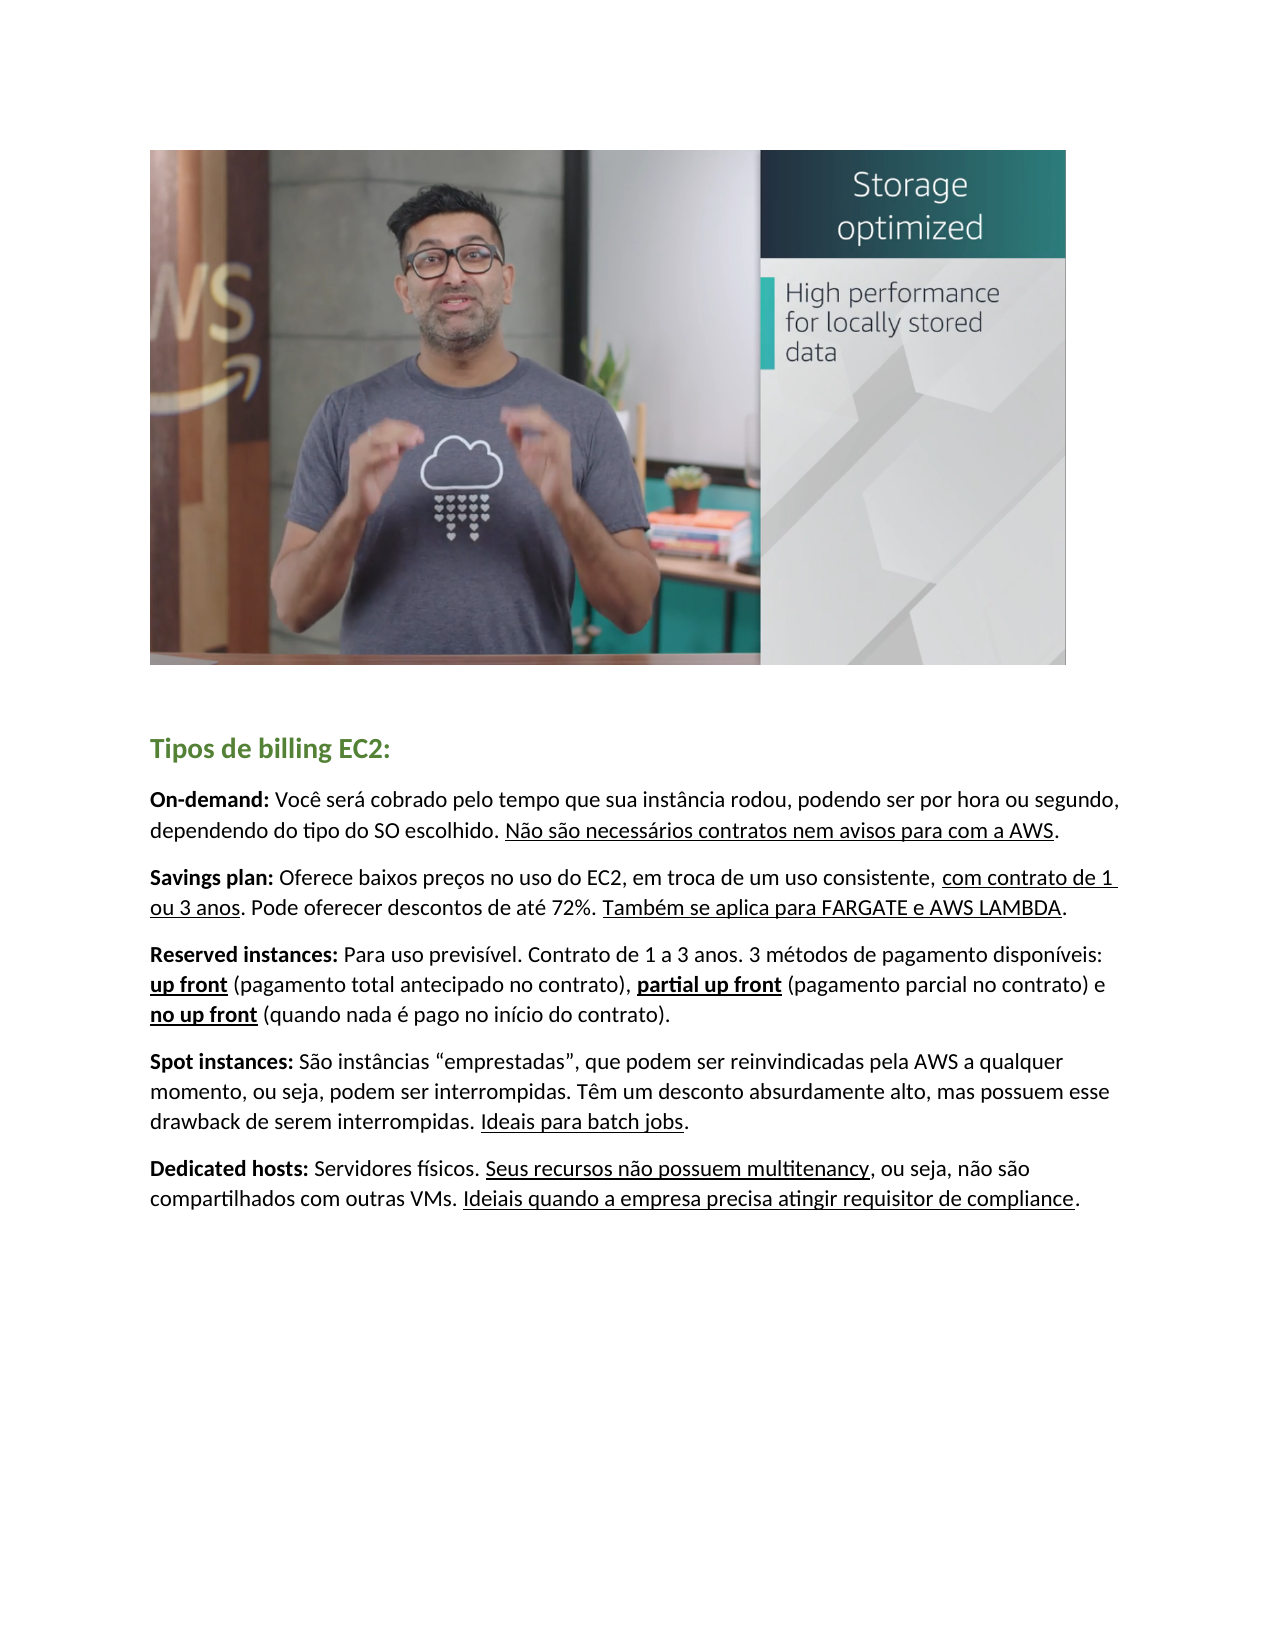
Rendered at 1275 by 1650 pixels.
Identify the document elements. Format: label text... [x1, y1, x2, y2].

text Tipos de billing EC2: [150, 731, 1125, 766]
text Dedicated hosts: Servidores físicos. Seus recursos não possuem multitenancy, ou seja, não são compartilhados com outras VMs. Ideiais quando a empresa precisa atingir requisitor de compliance. [150, 1154, 1125, 1213]
picture [150, 150, 1066, 665]
text Spot instances: São instâncias “emprestadas”, que podem ser reinvindicadas pela AWS a qualquer momento, ou seja, podem ser interrompidas. Têm um desconto absurdamente alto, mas possuem esse drawback de serem interrompidas. Ideais para batch jobs. [150, 1047, 1125, 1136]
text Reserved instances: Para uso previsível. Contrato de 1 a 3 anos. 3 métodos de pagamento disponíveis: up front (pagamento total antecipado no contrato), partial up front (pagamento parcial no contrato) e no up front (quando nada é pago no início do contrato). [150, 940, 1125, 1028]
text Savings plan: Oferece baixos preços no uso do EC2, em troca de um uso consistente, com contrato de 1 ou 3 anos. Pode oferecer descontos de até 72%. Também se aplica para FARGATE e AWS LAMBDA. [150, 863, 1125, 921]
text On-demand: Você será cobrado pelo tempo que sua instância rodou, podendo ser por hora ou segundo, dependendo do tipo do SO escolhido. Não são necessários contratos nem avisos para com a AWS. [150, 786, 1125, 844]
